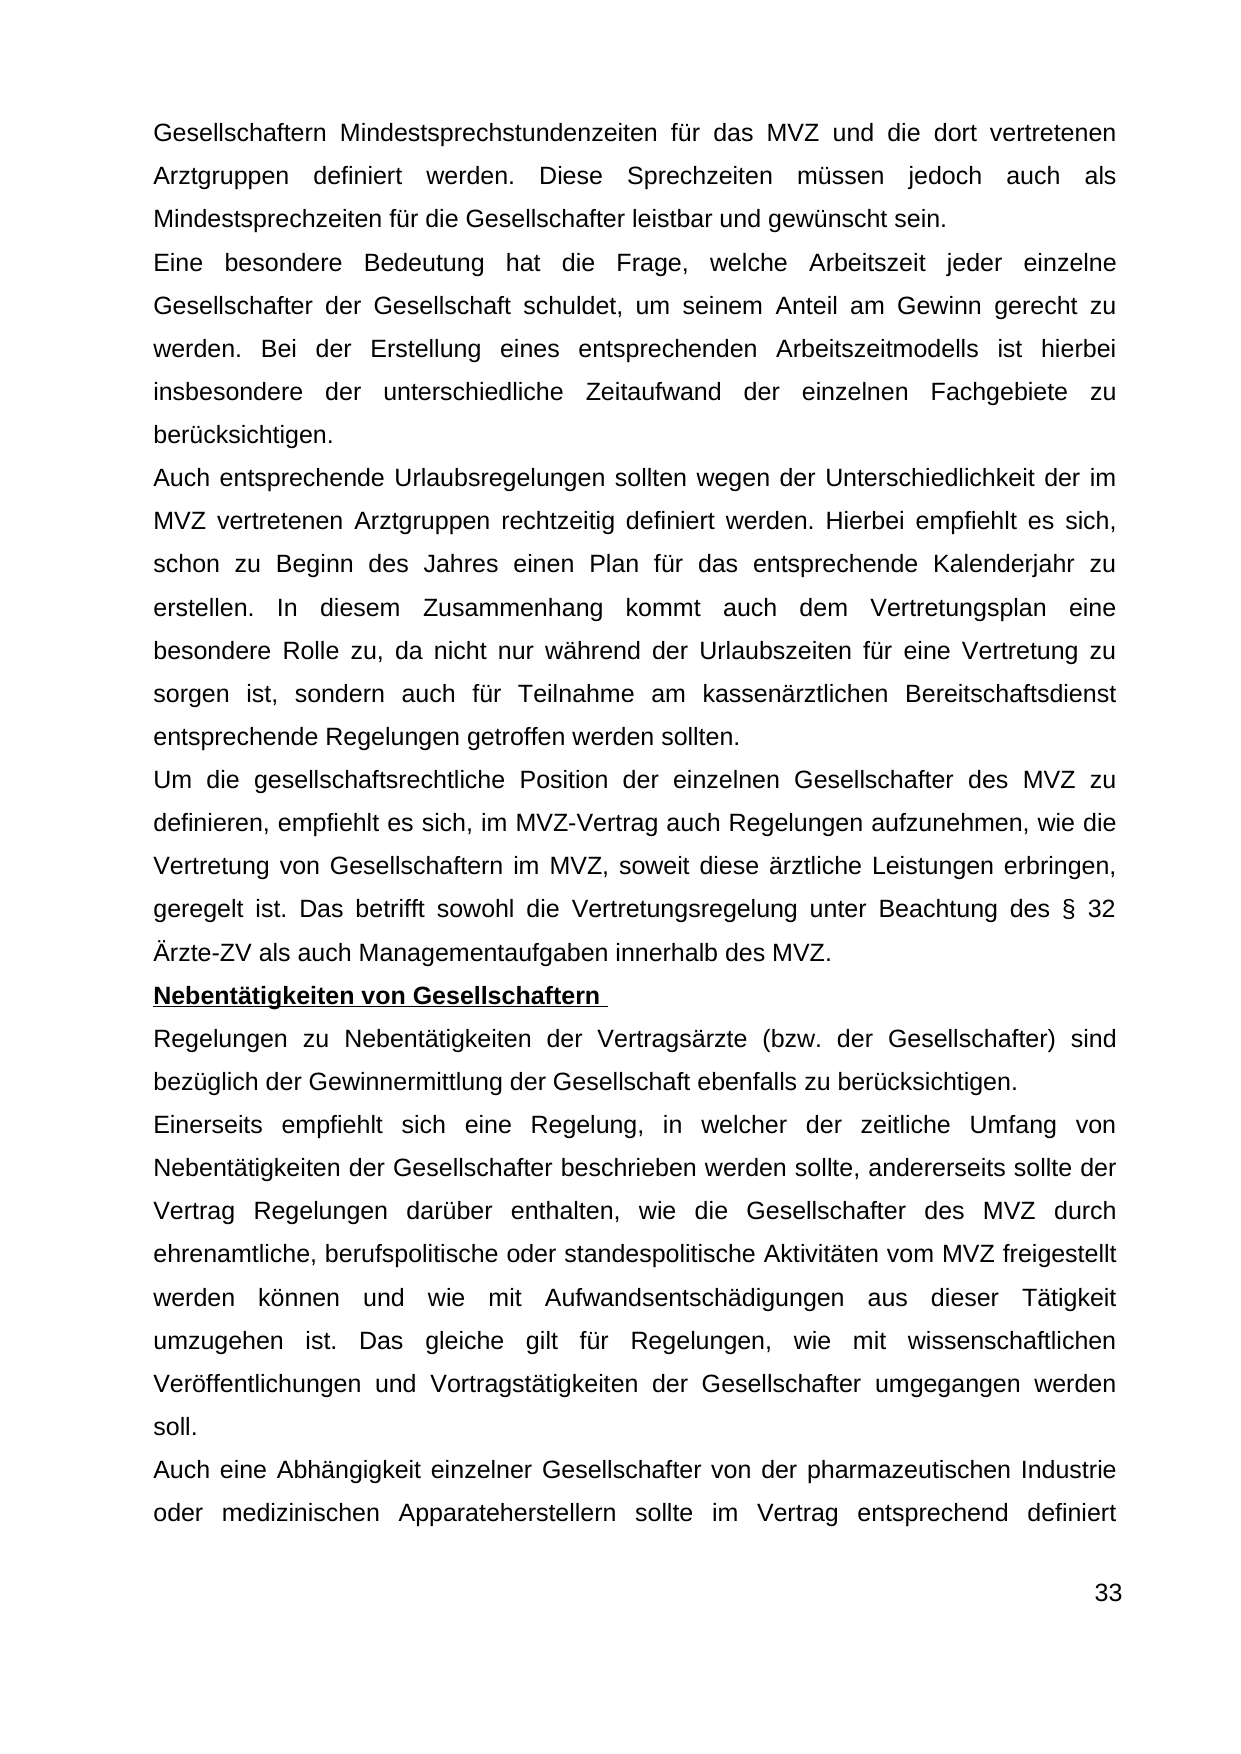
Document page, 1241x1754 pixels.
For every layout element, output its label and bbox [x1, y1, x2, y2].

table_header [153, 118, 1118, 1527]
